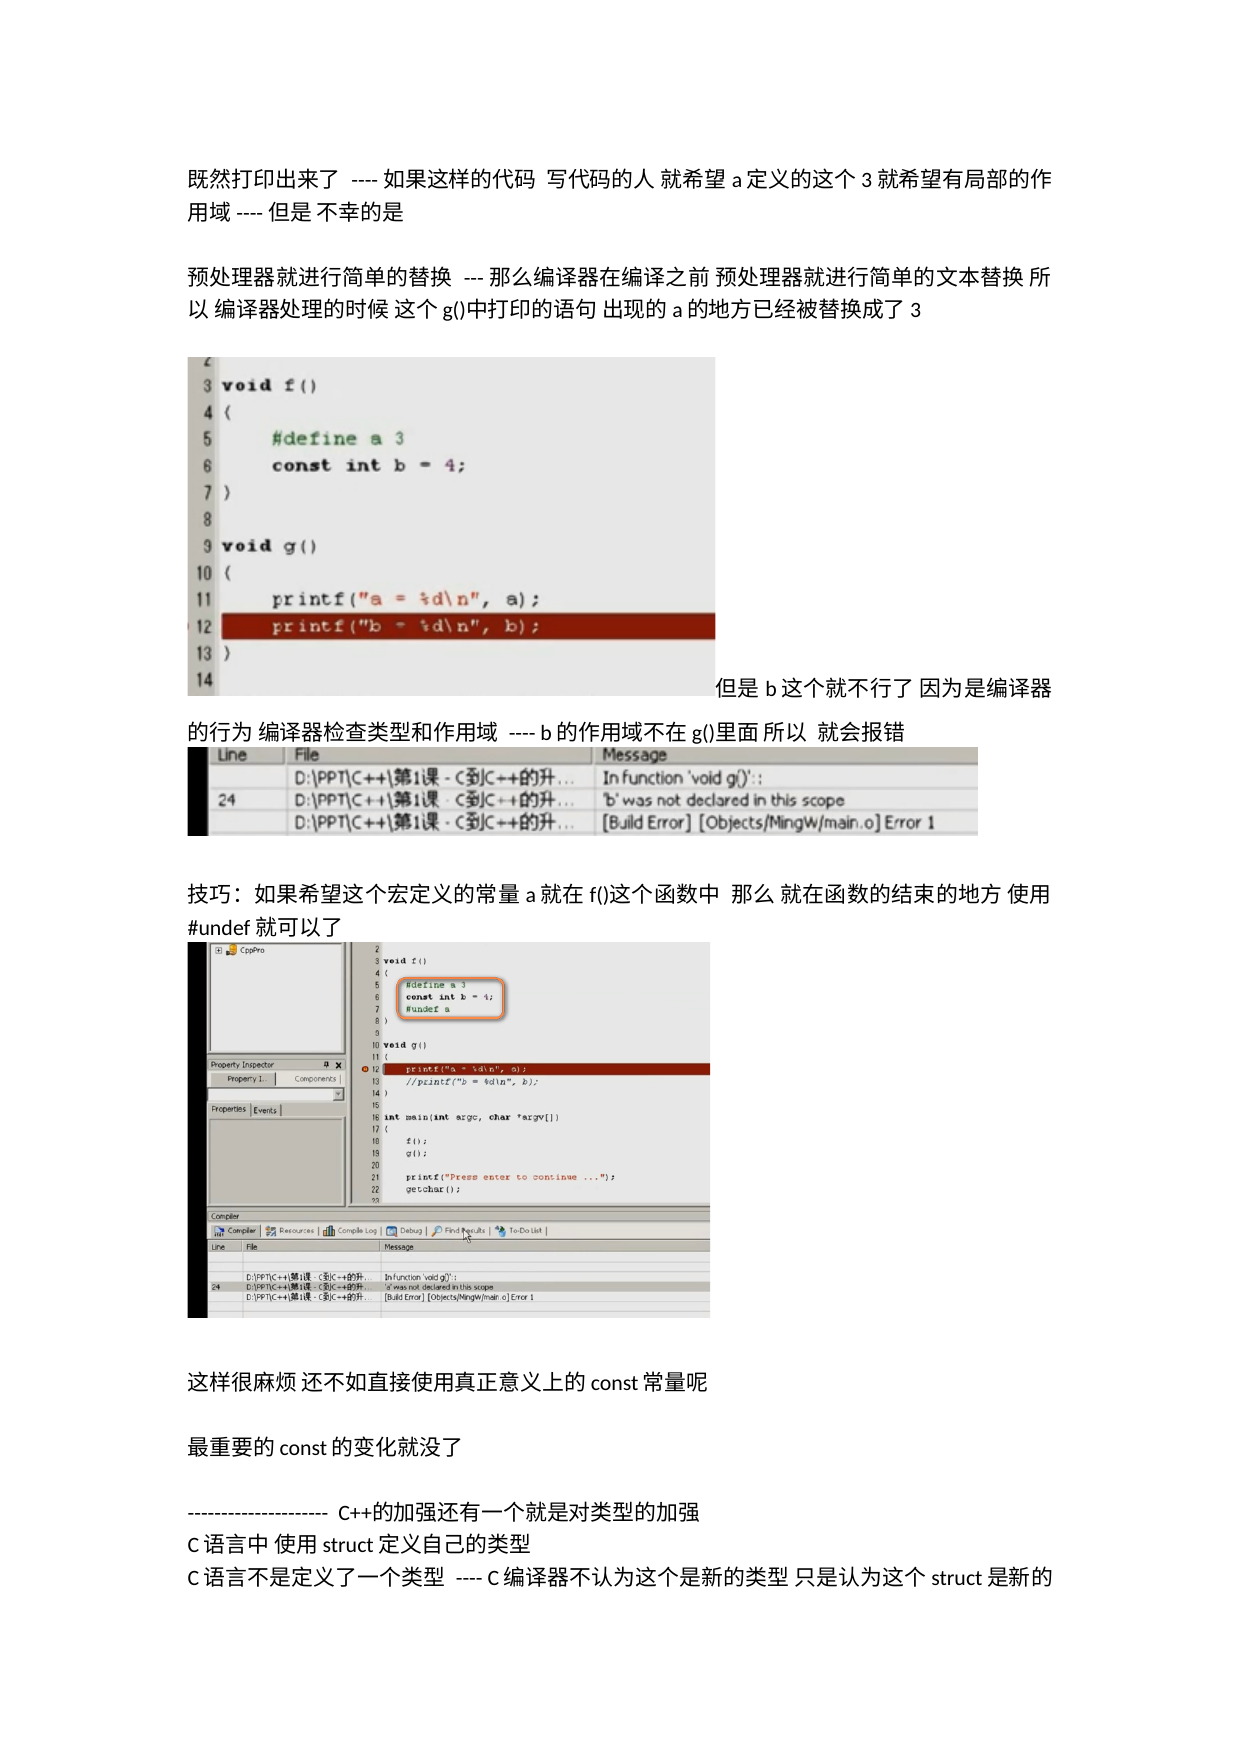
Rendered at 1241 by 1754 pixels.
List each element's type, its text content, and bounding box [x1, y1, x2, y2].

text 这样很麻烦 还不如直接使用真正意义上的const常量呢 [187, 1364, 1053, 1397]
text 预处理器就进行简单的替换 --- 那么编译器在编译之前 预处理器就进行简单的文本替换 所以 编译器处理的时候 这个g()中打印的语句 出现的a的地方已经被替换成了3 [187, 259, 1053, 324]
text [187, 1559, 1053, 1592]
text 既然打印出来了 ---- 如果这样的代码 写代码的人 就希望a定义的这个3 就希望有局部的作用域 ---- 但是 不幸的是 [187, 162, 1053, 227]
text 最重要的const的变化就没了 [187, 1429, 1053, 1462]
picture [187, 357, 716, 696]
text 技巧：如果希望这个宏定义的常量a就在f()这个函数中 那么 就在函数的结束的地方 使用#undef 就可以了 [187, 877, 1053, 942]
picture [187, 747, 978, 836]
picture [187, 942, 711, 1318]
text --------------------- C++的加强还有一个就是对类型的加强 [187, 1494, 1053, 1527]
text C语言中 使用struct定义自己的类型 [187, 1527, 1053, 1559]
